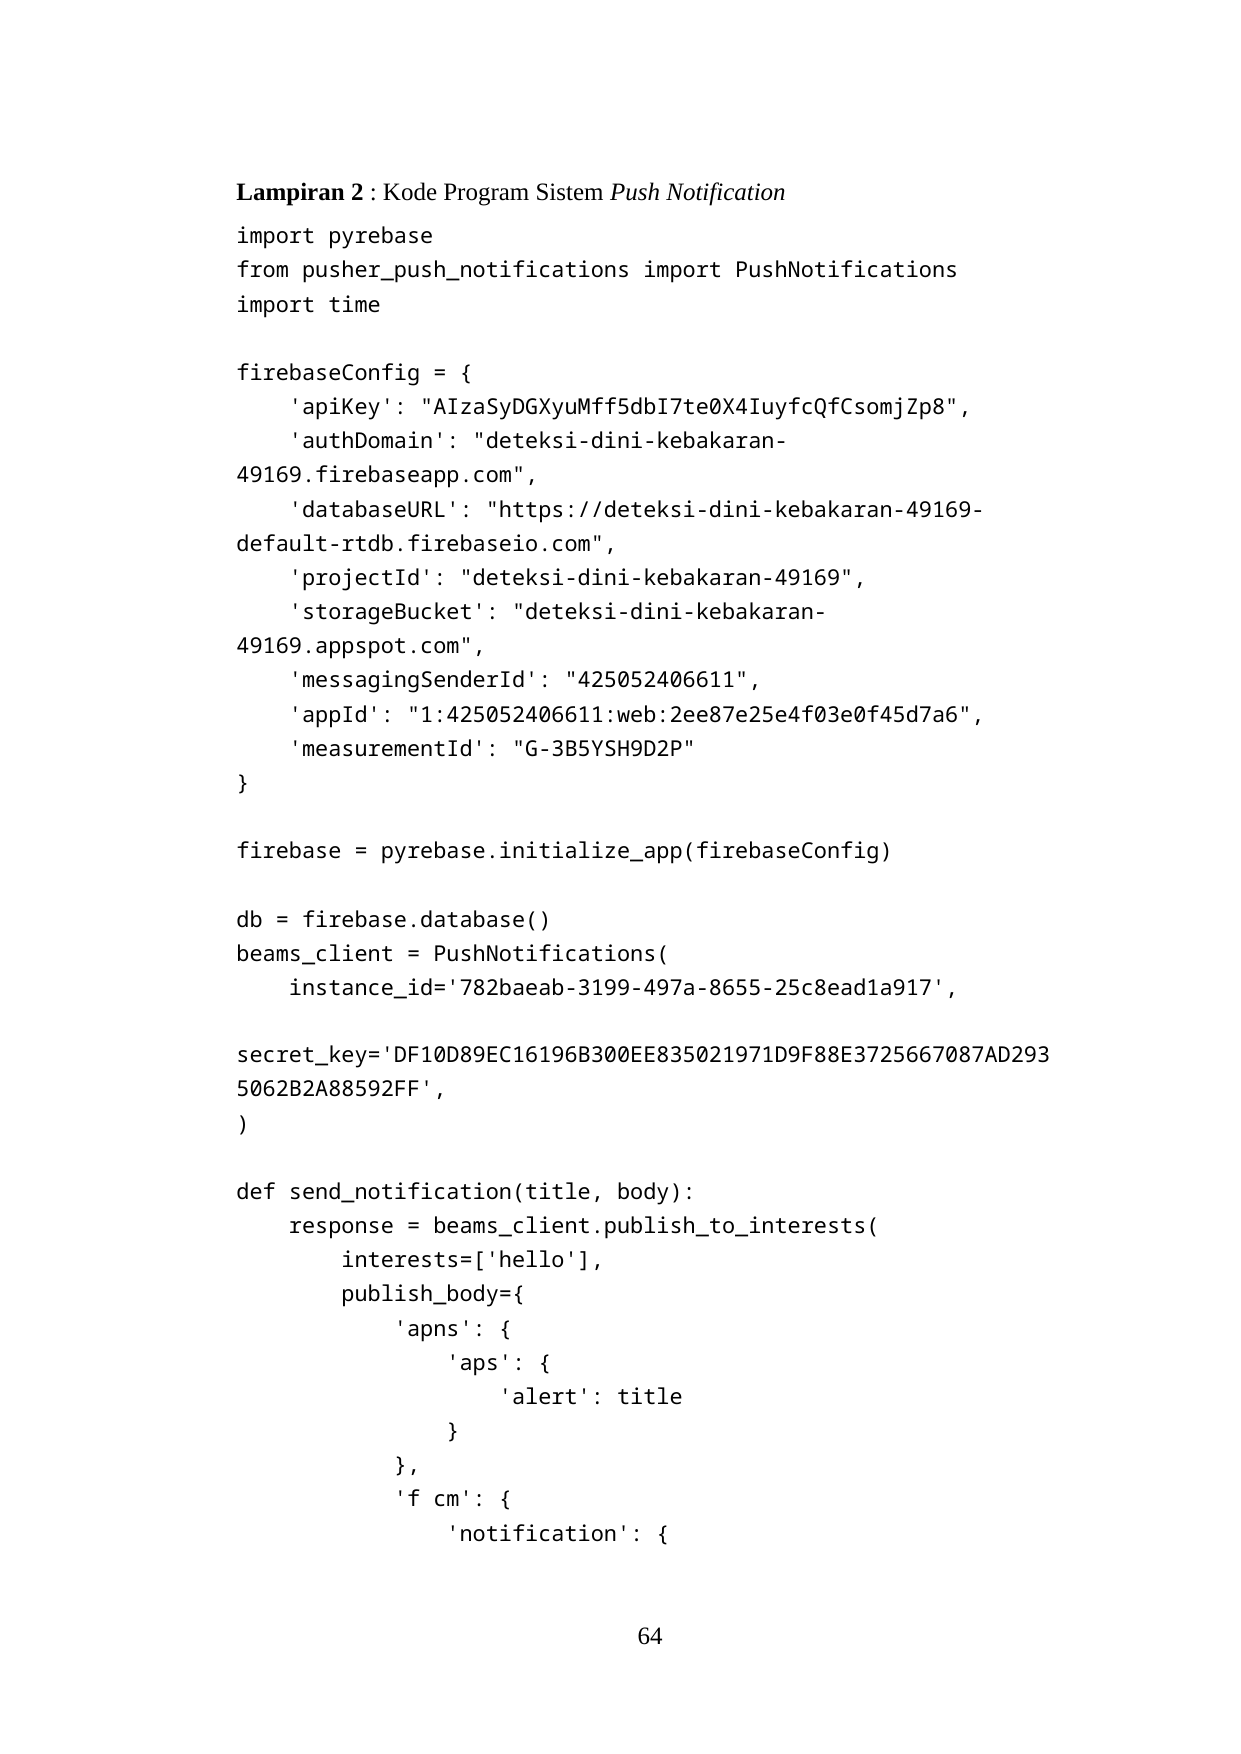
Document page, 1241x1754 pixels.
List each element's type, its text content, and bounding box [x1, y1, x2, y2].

text response = beams_client.publish_to_interests( [236, 1210, 1063, 1240]
text Lampiran 2 : Kode Program Sistem Push Notification [236, 177, 1063, 206]
text 'databaseURL': "https://deteksi-dini-kebakaran-49169-default-rtdb.firebaseio.com", [236, 494, 1063, 558]
text beams_client = PushNotifications( [236, 938, 1063, 968]
text }, [236, 1449, 1063, 1479]
text 'projectId': "deteksi-dini-kebakaran-49169", [236, 562, 1063, 592]
text 'apiKey': "AIzaSyDGXyuMff5dbI7te0X4IuyfcQfCsomjZp8", [236, 391, 1063, 421]
text import time [236, 289, 1063, 318]
text 'messagingSenderId': "425052406611", [236, 664, 1063, 694]
text 'measurementId': "G-3B5YSH9D2P" [236, 733, 1063, 763]
text 'f cm': { [236, 1483, 1063, 1513]
text } [236, 767, 1063, 797]
text def send_notification(title, body): [236, 1176, 1063, 1206]
text 'aps': { [236, 1347, 1063, 1377]
text secret_key='DF10D89EC16196B300EE835021971D9F88E3725667087AD2935062B2A88592FF', [236, 1006, 1063, 1103]
text interests=['hello'], [236, 1244, 1063, 1274]
text firebase = pyrebase.initialize_app(firebaseConfig) [236, 835, 1063, 865]
text 'appId': "1:425052406611:web:2ee87e25e4f03e0f45d7a6", [236, 699, 1063, 728]
text 'storageBucket': "deteksi-dini-kebakaran-49169.appspot.com", [236, 596, 1063, 660]
text instance_id='782baeab-3199-497a-8655-25c8ead1a917', [236, 972, 1063, 1002]
text firebaseConfig = { [236, 357, 1063, 387]
text 'notification': { [236, 1518, 1063, 1547]
text 'apns': { [236, 1313, 1063, 1342]
text 'alert': title [236, 1381, 1063, 1411]
text import pyrebase [236, 220, 1063, 250]
text ) [236, 1108, 1063, 1137]
text publish_body={ [236, 1278, 1063, 1308]
text } [236, 1415, 1063, 1445]
text 'authDomain': "deteksi-dini-kebakaran-49169.firebaseapp.com", [236, 425, 1063, 489]
text from pusher_push_notifications import PushNotifications [236, 254, 1063, 284]
text db = firebase.database() [236, 904, 1063, 933]
